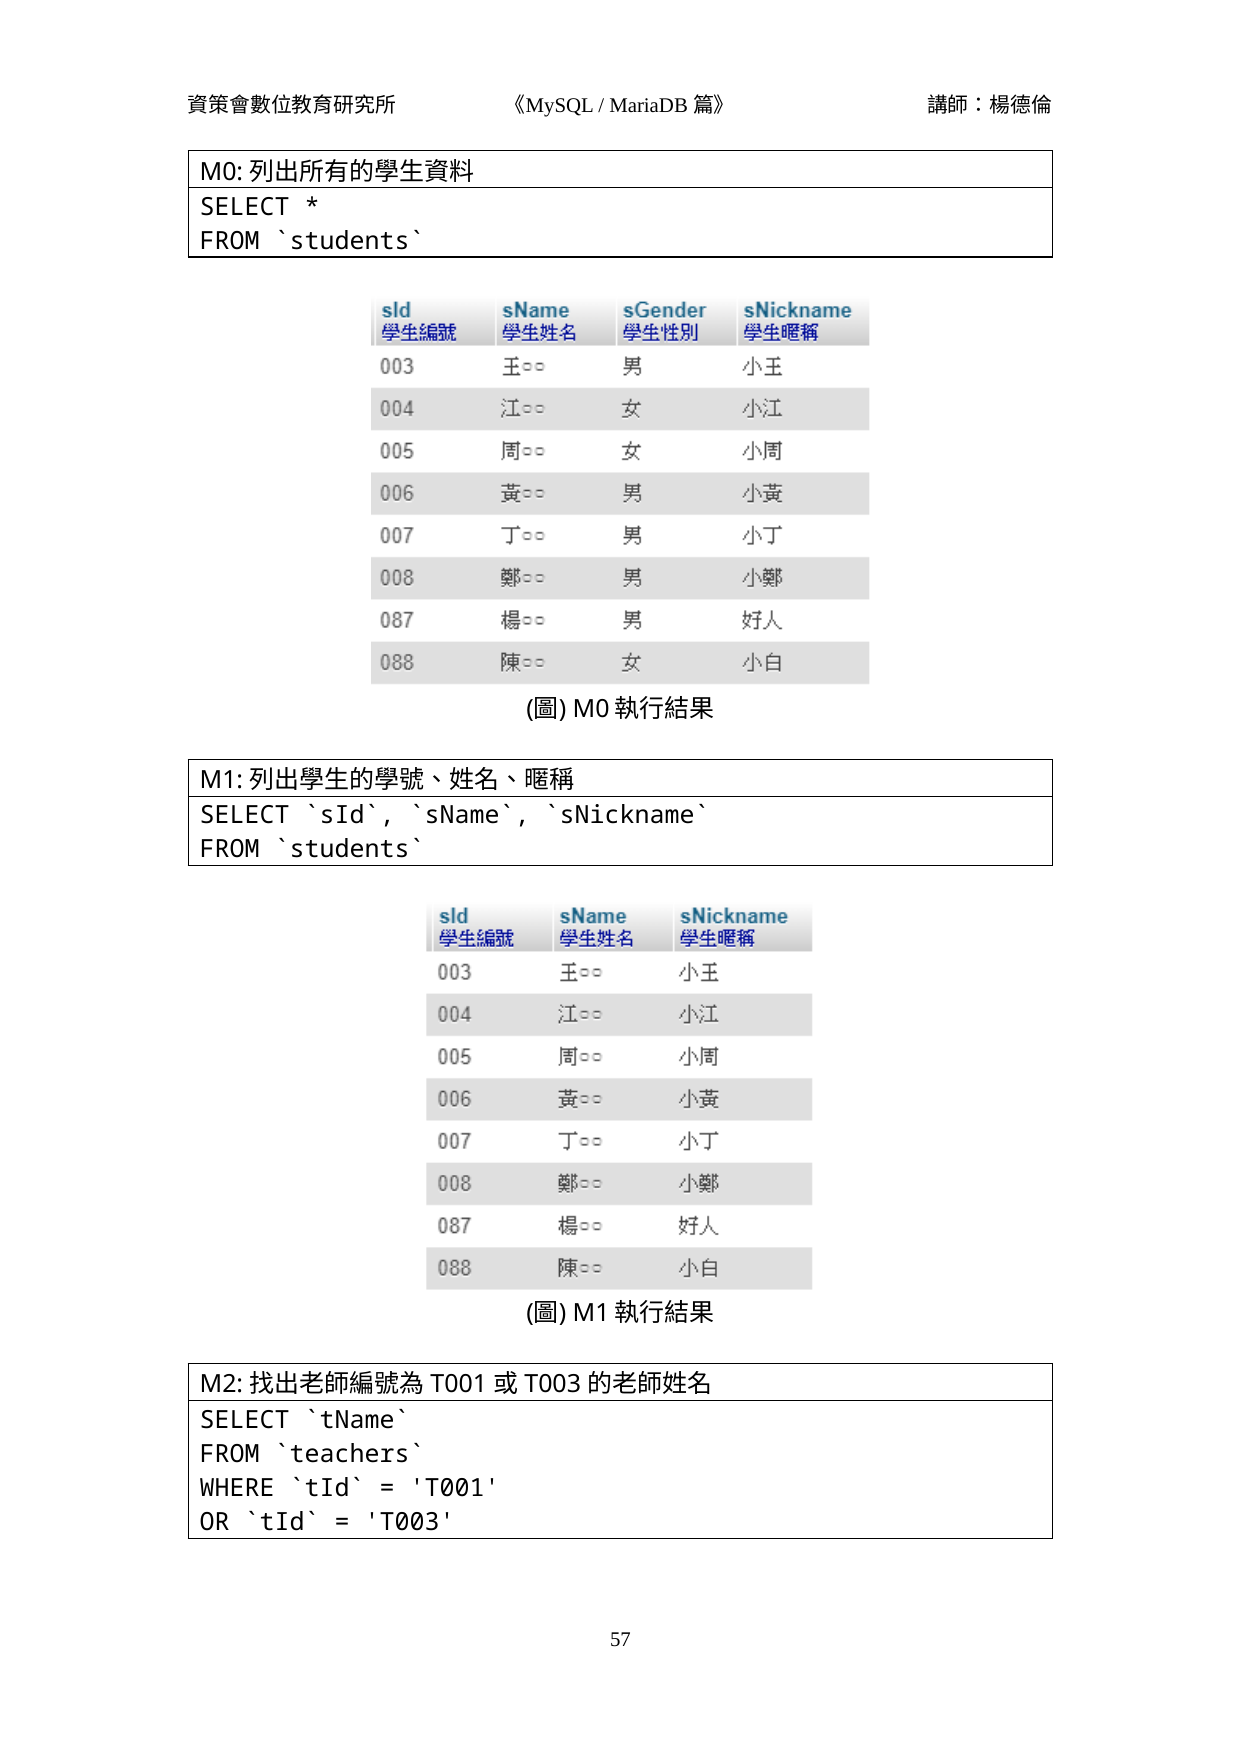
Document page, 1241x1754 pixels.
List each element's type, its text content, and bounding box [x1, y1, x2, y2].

table_header M2: 找出老師編號為 T001 或 T003 的老師姓名 [189, 1364, 1052, 1400]
table_cell SELECT * FROM `students` [189, 188, 1052, 256]
table_cell SELECT `sId`, `sName`, `sNickname` FROM `students` [189, 797, 1052, 865]
table_header M0: 列出所有的學生資料 [189, 151, 1052, 187]
text (圖) M0執行結果 [187, 688, 1053, 725]
picture [426, 900, 814, 1293]
text (圖) M1執行結果 [187, 1293, 1053, 1329]
table_header M1: 列出學生的學號、姓名、暱稱 [189, 760, 1052, 796]
picture [371, 291, 870, 689]
table_cell SELECT `tName` FROM `teachers` WHERE `tId` = 'T001' OR `tId` = 'T003' [189, 1401, 1052, 1537]
